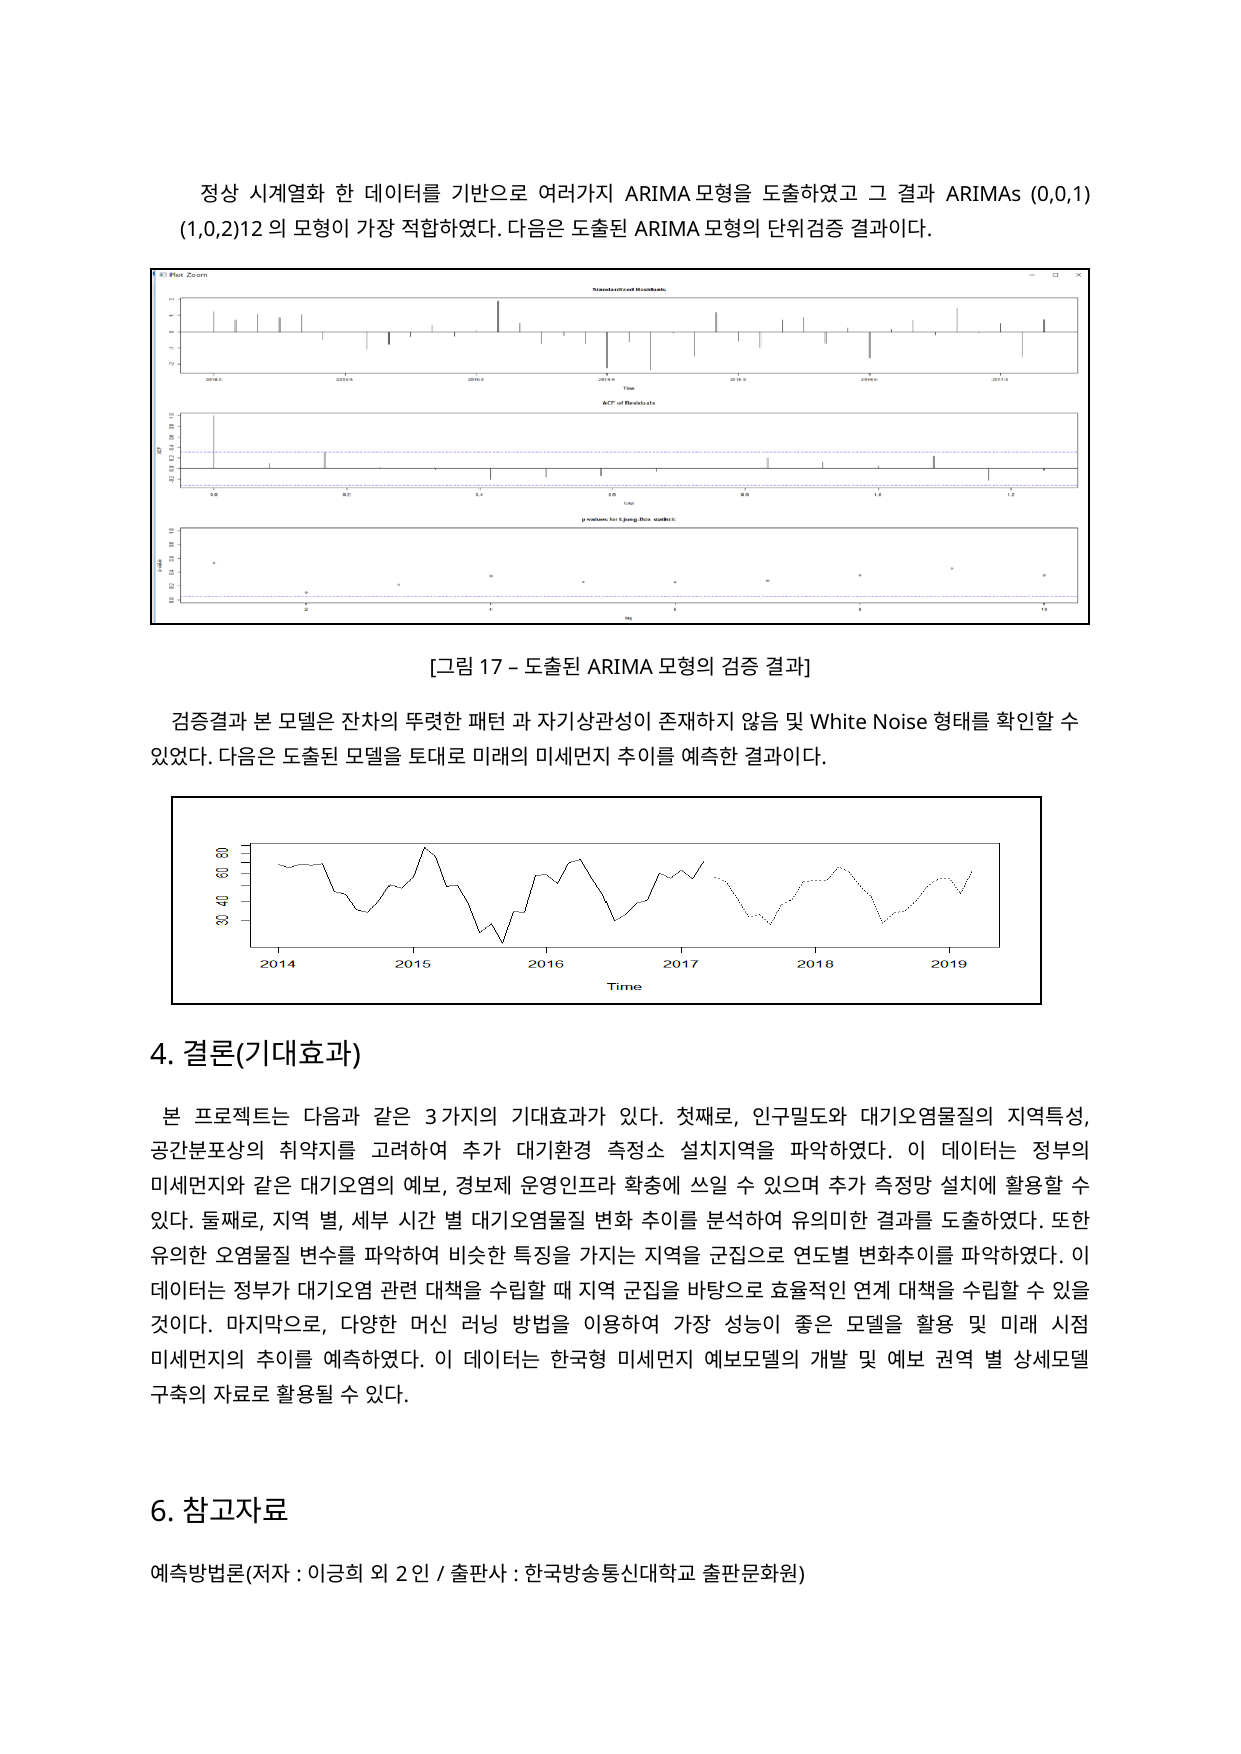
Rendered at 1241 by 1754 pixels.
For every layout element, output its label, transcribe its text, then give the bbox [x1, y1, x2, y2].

picture [152, 270, 1088, 623]
picture [173, 798, 1040, 1003]
text 4. 결론(기대효과) [150, 1030, 1090, 1073]
text 본 프로젝트는 다음과 같은 3가지의 기대효과가 있다. 첫째로, 인구밀도와 대기오염물질의 지역특성, 공간분포상의 취약지를 고려하여 추가 대기환경 측정소 설치지역을 파악하였다. 이 데이터는 정부의 미세먼지와 같은 대기오염의 예보, 경보제 운영인프라 확충에 쓰일 수 있으며 추가 측정망 설치에 활용할 수 있다. 둘째로, 지역 별, 세부 시간 별 대기오염물질 변화 추이를 분석하여 유의미한 결과를 도출하였다. 또한 유의한 오염물질 변수를 파악하여 비슷한 특징을 가지는 지역을 군집으로 연도별 변화추이를 파악하였다. 이 데이터는 정부가 대기오염 관련 대책을 수립할 때 지역 군집을 바탕으로 효율적인 연계 대책을 수립할 수 있을 것이다. 마지막으로, 다양한 머신 러닝 방법을 이용하여 가장 성능이 좋은 모델을 활용 및 미래 시점 미세먼지의 추이를 예측하였다. 이 데이터는 한국형 미세먼지 예보모델의 개발 및 예보 권역 별 상세모델 구축의 자료로 활용될 수 있다. [150, 1100, 1090, 1408]
text [그림17 – 도출된 ARIMA 모형의 검증 결과] [150, 650, 1090, 680]
text 검증결과 본 모델은 잔차의 뚜렷한 패턴 과 자기상관성이 존재하지 않음 및 White Noise 형태를 확인할 수 있었다. 다음은 도출된 모델을 토대로 미래의 미세먼지 추이를 예측한 결과이다. [150, 706, 1090, 771]
text 정상 시계열화 한 데이터를 기반으로 여러가지 ARIMA모형을 도출하였고 그 결과 ARIMAs (0,0,1)(1,0,2)12 의 모형이 가장 적합하였다. 다음은 도출된 ARIMA모형의 단위검증 결과이다. [180, 177, 1090, 242]
text 6. 참고자료 [150, 1487, 1090, 1529]
text 예측방법론(저자 : 이긍희 외 2인 / 출판사 : 한국방송통신대학교 출판문화원) [150, 1557, 1090, 1587]
